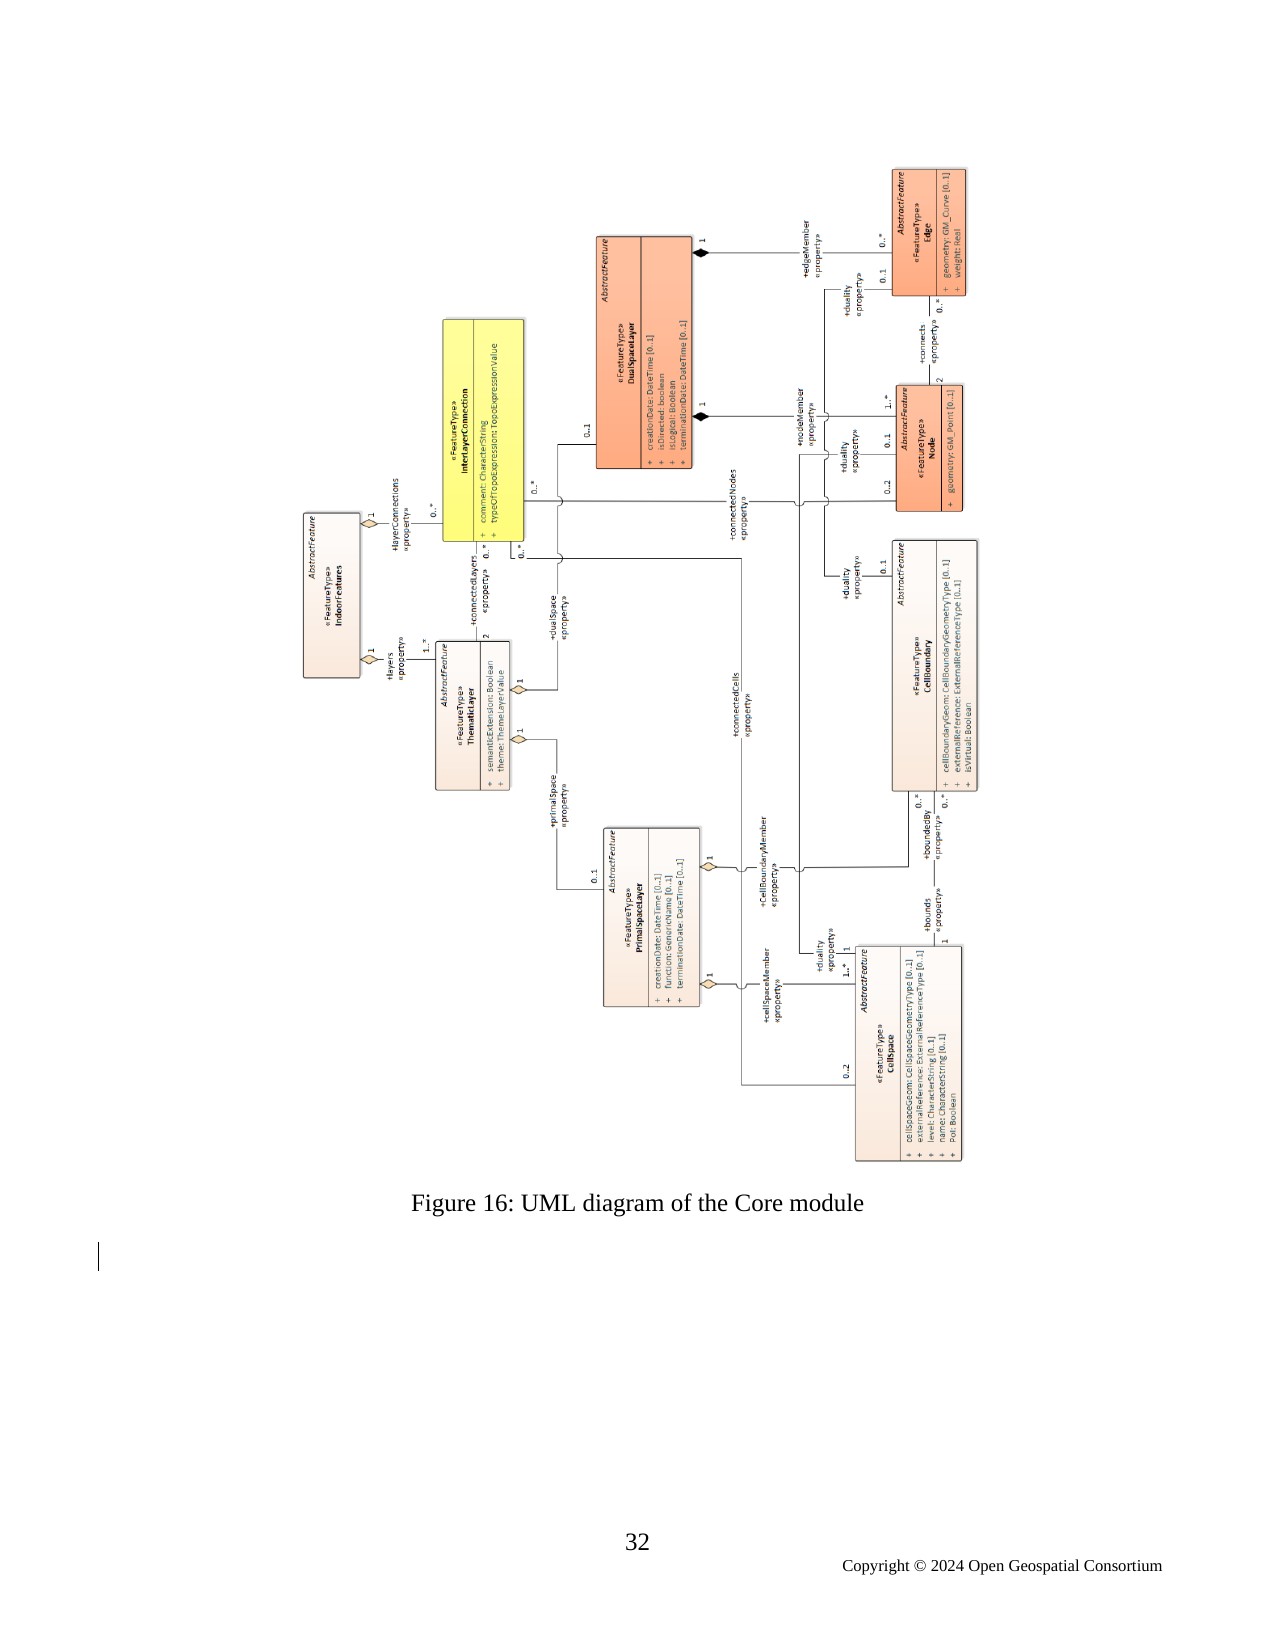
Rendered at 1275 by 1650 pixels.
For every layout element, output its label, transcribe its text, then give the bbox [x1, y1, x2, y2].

text Figure 16: UML diagram of the Core module [112, 1188, 1162, 1217]
picture [298, 163, 982, 1164]
